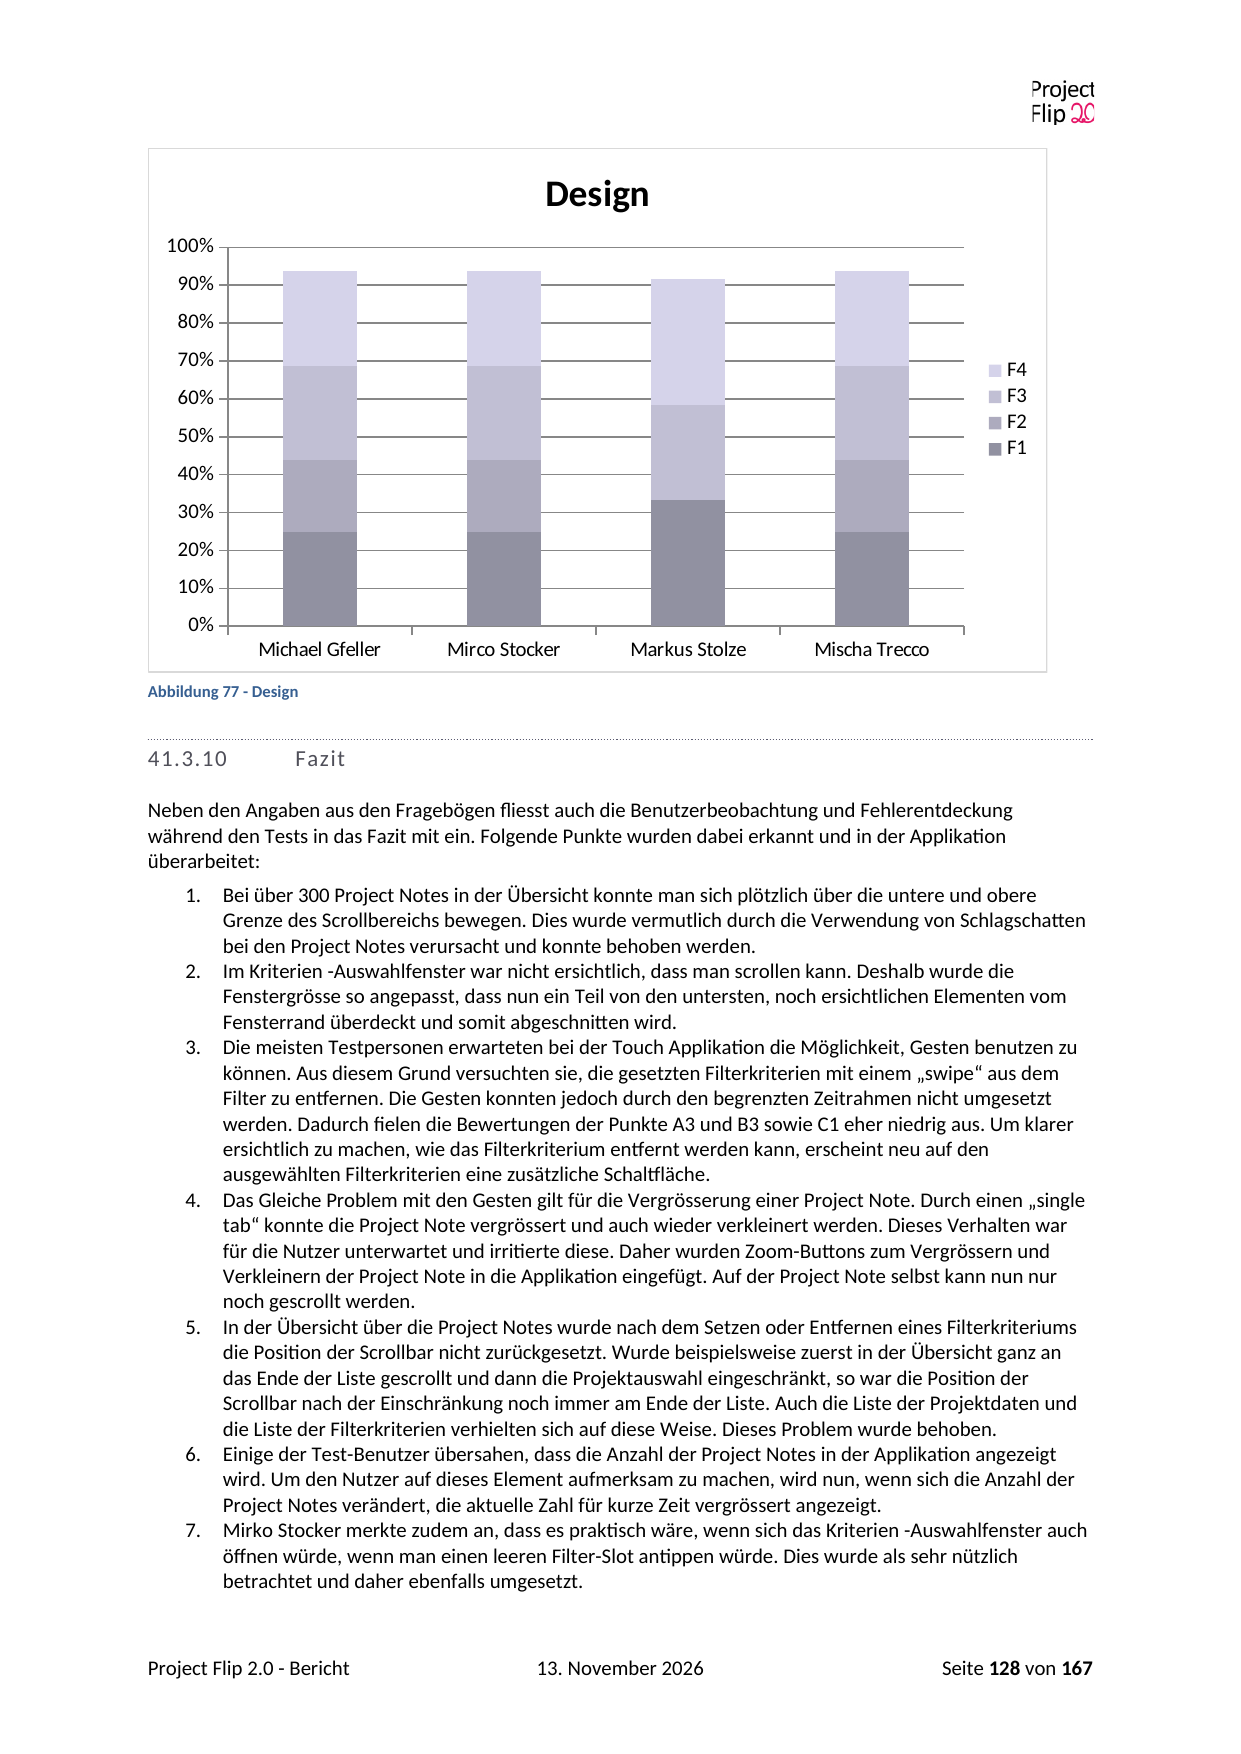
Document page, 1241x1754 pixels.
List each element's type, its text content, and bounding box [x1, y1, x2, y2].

list Das Gleiche Problem mit den Gesten gilt für die Vergrösserung einer Project Note. Durch einen „single tab“ konnte die Project Note vergrössert und auch wieder verkleinert werden. Dieses Verhalten war für die Nutzer unterwartet und irritierte diese. Daher wurden Zoom-Buttons zum Vergrössern und Verkleinern der Project Note in die Applikation eingefügt. Auf der Project Note selbst kann nun nur noch gescrollt werden. [185, 1187, 1093, 1314]
list Einige der Test-Benutzer übersahen, dass die Anzahl der Project Notes in der Applikation angezeigt wird. Um den Nutzer auf dieses Element aufmerksam zu machen, wird nun, wenn sich die Anzahl der Project Notes verändert, die aktuelle Zahl für kurze Zeit vergrössert angezeigt. [185, 1441, 1093, 1517]
list Mirko Stocker merkte zudem an, dass es praktisch wäre, wenn sich das Kriterien -Auswahlfenster auch öffnen würde, wenn man einen leeren Filter-Slot antippen würde. Dies wurde als sehr nützlich betrachtet und daher ebenfalls umgesetzt. [185, 1517, 1093, 1594]
picture [1081, 79, 1097, 124]
list Bei über 300 Project Notes in der Übersicht konnte man sich plötzlich über die untere und obere Grenze des Scrollbereichs bewegen. Dies wurde vermutlich durch die Verwendung von Schlagschatten bei den Project Notes verursacht und konnte behoben werden. [185, 882, 1093, 958]
list Die meisten Testpersonen erwarteten bei der Touch Applikation die Möglichkeit, Gesten benutzen zu können. Aus diesem Grund versuchten sie, die gesetzten Filterkriterien mit einem „swipe“ aus dem Filter zu entfernen. Die Gesten konnten jedoch durch den begrenzten Zeitrahmen nicht umgesetzt werden. Dadurch fielen die Bewertungen der Punkte A3 und B3 sowie C1 eher niedrig aus. Um klarer ersichtlich zu machen, wie das Filterkriterium entfernt werden kann, erscheint neu auf den ausgewählten Filterkriterien eine zusätzliche Schaltfläche. [185, 1034, 1093, 1187]
text Neben den Angaben aus den Fragebögen fliesst auch die Benutzerbeobachtung und Fehlerentdeckung während den Tests in das Fazit mit ein. Folgende Punkte wurden dabei erkannt und in der Applikation überarbeitet: [148, 797, 1093, 874]
subtitle Fazit [148, 739, 1093, 772]
list In der Übersicht über die Project Notes wurde nach dem Setzen oder Entfernen eines Filterkriteriums die Position der Scrollbar nicht zurückgesetzt. Wurde beispielsweise zuerst in der Übersicht ganz an das Ende der Liste gescrollt und dann die Projektauswahl eingeschränkt, so war die Position der Scrollbar nach der Einschränkung noch immer am Ende der Liste. Auch die Liste der Projektdaten und die Liste der Filterkriterien verhielten sich auf diese Weise. Dieses Problem wurde behoben. [185, 1314, 1093, 1441]
list Im Kriterien -Auswahlfenster war nicht ersichtlich, dass man scrollen kann. Deshalb wurde die Fenstergrösse so angepasst, dass nun ein Teil von den untersten, noch ersichtlichen Elementen vom Fensterrand überdeckt und somit abgeschnitten wird. [185, 958, 1093, 1034]
